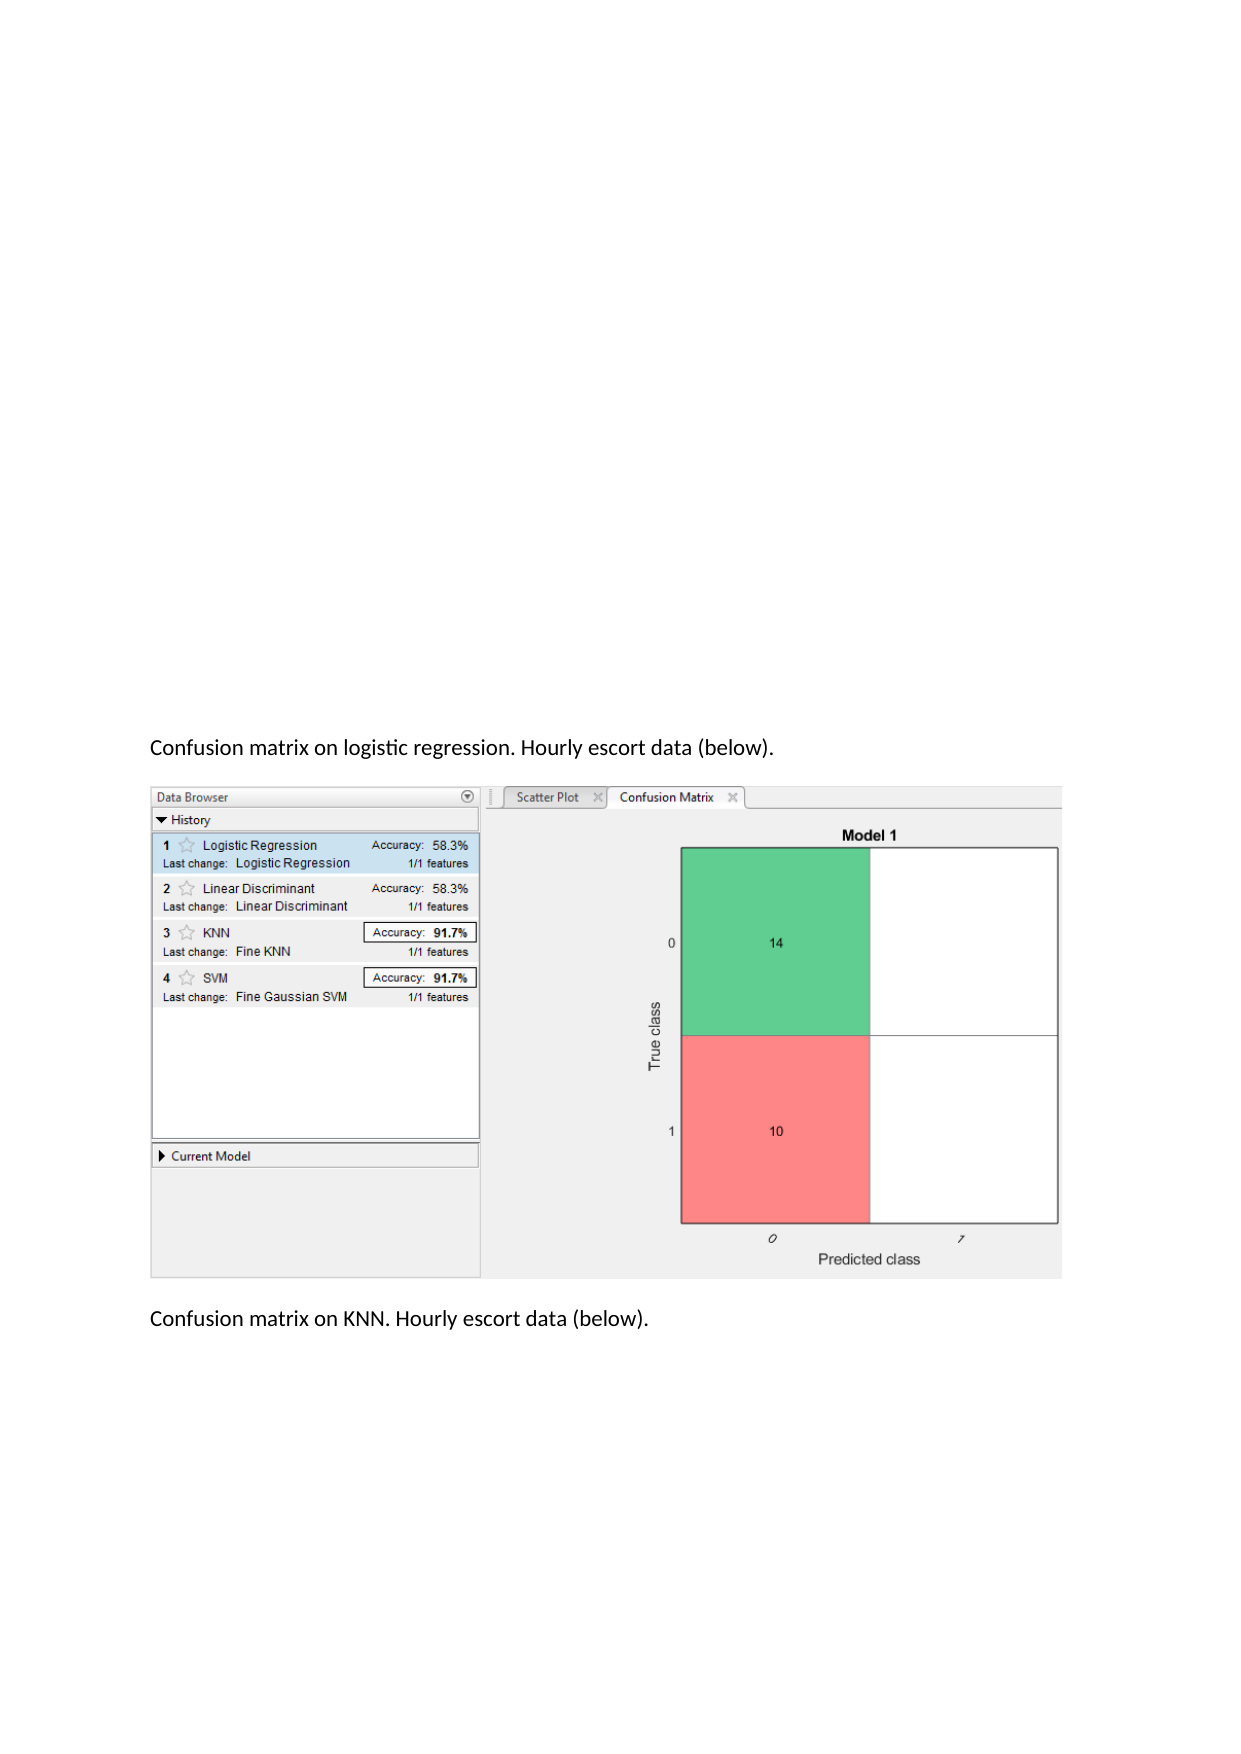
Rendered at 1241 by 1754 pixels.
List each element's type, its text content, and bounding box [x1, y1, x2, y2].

text Confusion matrix on KNN. Hourly escort data (below). [150, 1304, 1090, 1332]
picture [150, 786, 1063, 1279]
text Confusion matrix on logistic regression. Hourly escort data (below). [150, 733, 1090, 761]
